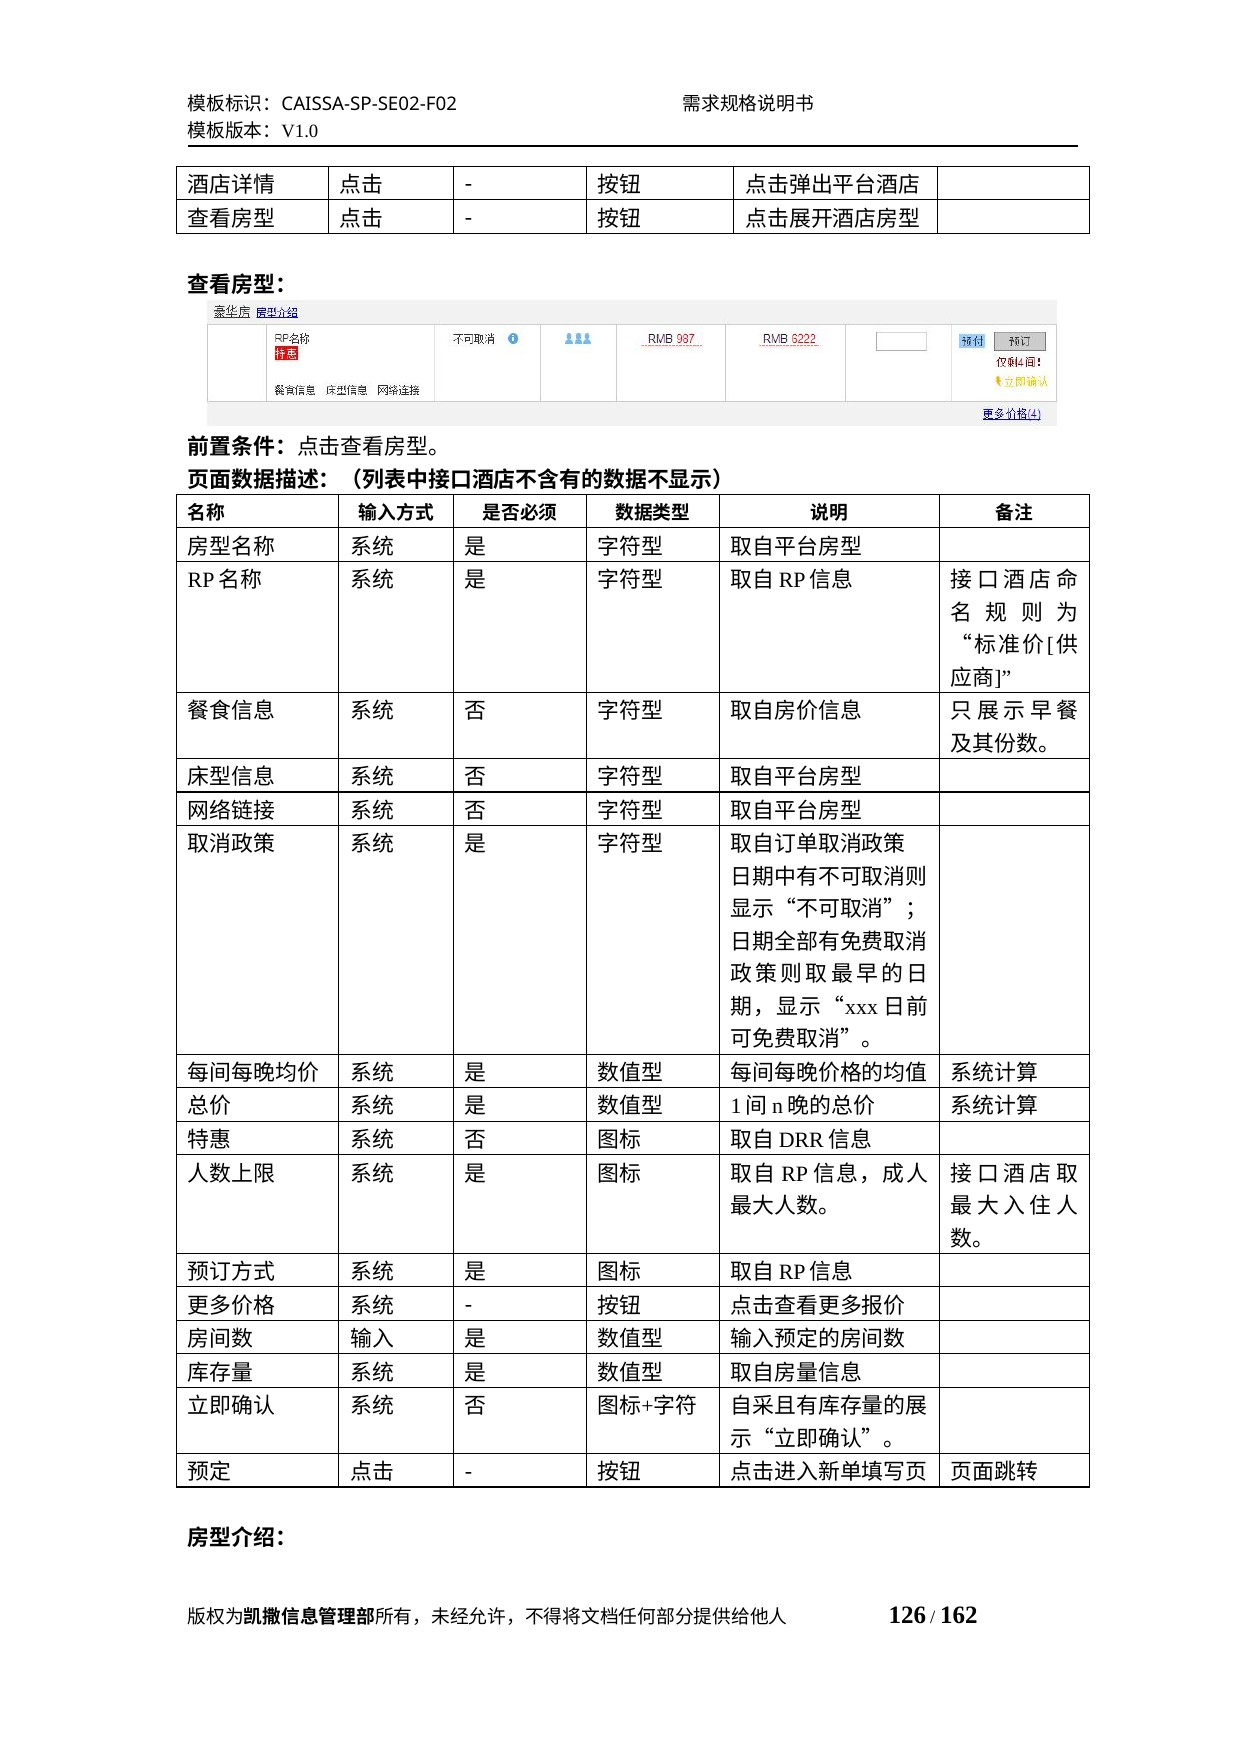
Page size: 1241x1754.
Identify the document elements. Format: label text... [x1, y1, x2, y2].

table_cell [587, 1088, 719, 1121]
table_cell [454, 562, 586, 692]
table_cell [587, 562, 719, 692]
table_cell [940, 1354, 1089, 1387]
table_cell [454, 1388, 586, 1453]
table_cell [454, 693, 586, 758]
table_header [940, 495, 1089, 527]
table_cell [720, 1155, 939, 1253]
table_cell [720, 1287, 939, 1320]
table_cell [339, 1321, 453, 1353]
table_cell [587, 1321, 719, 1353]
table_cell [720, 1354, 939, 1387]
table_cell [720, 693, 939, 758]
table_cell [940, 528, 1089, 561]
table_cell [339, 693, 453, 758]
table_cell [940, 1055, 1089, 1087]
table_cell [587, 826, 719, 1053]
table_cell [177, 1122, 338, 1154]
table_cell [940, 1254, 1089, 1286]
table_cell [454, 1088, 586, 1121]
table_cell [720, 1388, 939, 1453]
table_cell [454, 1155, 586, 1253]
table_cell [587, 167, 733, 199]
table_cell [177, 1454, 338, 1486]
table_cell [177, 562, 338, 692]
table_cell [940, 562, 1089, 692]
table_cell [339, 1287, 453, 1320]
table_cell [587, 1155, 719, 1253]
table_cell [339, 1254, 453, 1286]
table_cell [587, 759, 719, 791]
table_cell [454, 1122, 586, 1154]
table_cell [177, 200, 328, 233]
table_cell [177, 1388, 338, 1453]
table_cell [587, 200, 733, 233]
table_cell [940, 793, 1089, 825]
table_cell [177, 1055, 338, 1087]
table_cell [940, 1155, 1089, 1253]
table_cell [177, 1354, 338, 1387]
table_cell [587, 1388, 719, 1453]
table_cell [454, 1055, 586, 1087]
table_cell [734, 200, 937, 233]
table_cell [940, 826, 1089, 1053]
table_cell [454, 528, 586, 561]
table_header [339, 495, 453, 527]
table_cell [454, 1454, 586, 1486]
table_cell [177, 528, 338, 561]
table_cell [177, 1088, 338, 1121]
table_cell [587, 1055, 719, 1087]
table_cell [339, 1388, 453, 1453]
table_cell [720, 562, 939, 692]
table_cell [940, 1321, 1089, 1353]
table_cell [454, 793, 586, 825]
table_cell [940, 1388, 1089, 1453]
text 页面数据描述：（列表中接口酒店不含有的数据不显示） [187, 461, 1078, 494]
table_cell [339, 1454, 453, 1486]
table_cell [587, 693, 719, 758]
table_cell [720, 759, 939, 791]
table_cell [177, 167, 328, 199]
text 查看房型： [187, 266, 1078, 299]
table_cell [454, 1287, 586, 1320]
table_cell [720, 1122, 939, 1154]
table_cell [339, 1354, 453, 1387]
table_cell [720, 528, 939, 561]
text 前置条件：点击查看房型。 [187, 429, 1078, 461]
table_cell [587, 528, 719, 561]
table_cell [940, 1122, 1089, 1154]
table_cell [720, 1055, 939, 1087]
text 房型介绍： [187, 1520, 1078, 1552]
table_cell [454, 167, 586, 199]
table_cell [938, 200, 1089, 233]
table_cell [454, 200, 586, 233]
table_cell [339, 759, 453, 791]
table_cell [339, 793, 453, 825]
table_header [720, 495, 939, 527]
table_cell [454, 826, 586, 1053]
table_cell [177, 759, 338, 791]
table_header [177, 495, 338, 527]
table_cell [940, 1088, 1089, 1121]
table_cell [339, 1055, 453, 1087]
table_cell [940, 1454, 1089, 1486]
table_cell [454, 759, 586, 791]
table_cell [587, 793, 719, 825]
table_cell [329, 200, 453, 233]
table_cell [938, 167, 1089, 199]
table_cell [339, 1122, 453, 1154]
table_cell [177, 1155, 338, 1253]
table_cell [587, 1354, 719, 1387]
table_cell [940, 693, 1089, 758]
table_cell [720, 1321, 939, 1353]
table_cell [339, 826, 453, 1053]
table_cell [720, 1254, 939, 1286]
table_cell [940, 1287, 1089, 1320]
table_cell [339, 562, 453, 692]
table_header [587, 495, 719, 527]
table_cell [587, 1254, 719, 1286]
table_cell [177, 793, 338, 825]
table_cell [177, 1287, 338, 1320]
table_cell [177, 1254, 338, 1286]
picture [205, 298, 1060, 428]
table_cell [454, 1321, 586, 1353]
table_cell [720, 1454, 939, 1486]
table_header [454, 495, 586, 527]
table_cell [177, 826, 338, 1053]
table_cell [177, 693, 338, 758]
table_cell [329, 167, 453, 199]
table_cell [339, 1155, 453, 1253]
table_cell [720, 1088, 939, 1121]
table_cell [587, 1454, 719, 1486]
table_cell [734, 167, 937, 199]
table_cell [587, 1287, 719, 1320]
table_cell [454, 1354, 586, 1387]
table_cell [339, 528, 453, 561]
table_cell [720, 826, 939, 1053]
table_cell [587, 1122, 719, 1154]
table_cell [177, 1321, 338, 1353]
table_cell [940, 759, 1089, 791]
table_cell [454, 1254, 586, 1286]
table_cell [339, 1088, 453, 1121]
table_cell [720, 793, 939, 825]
